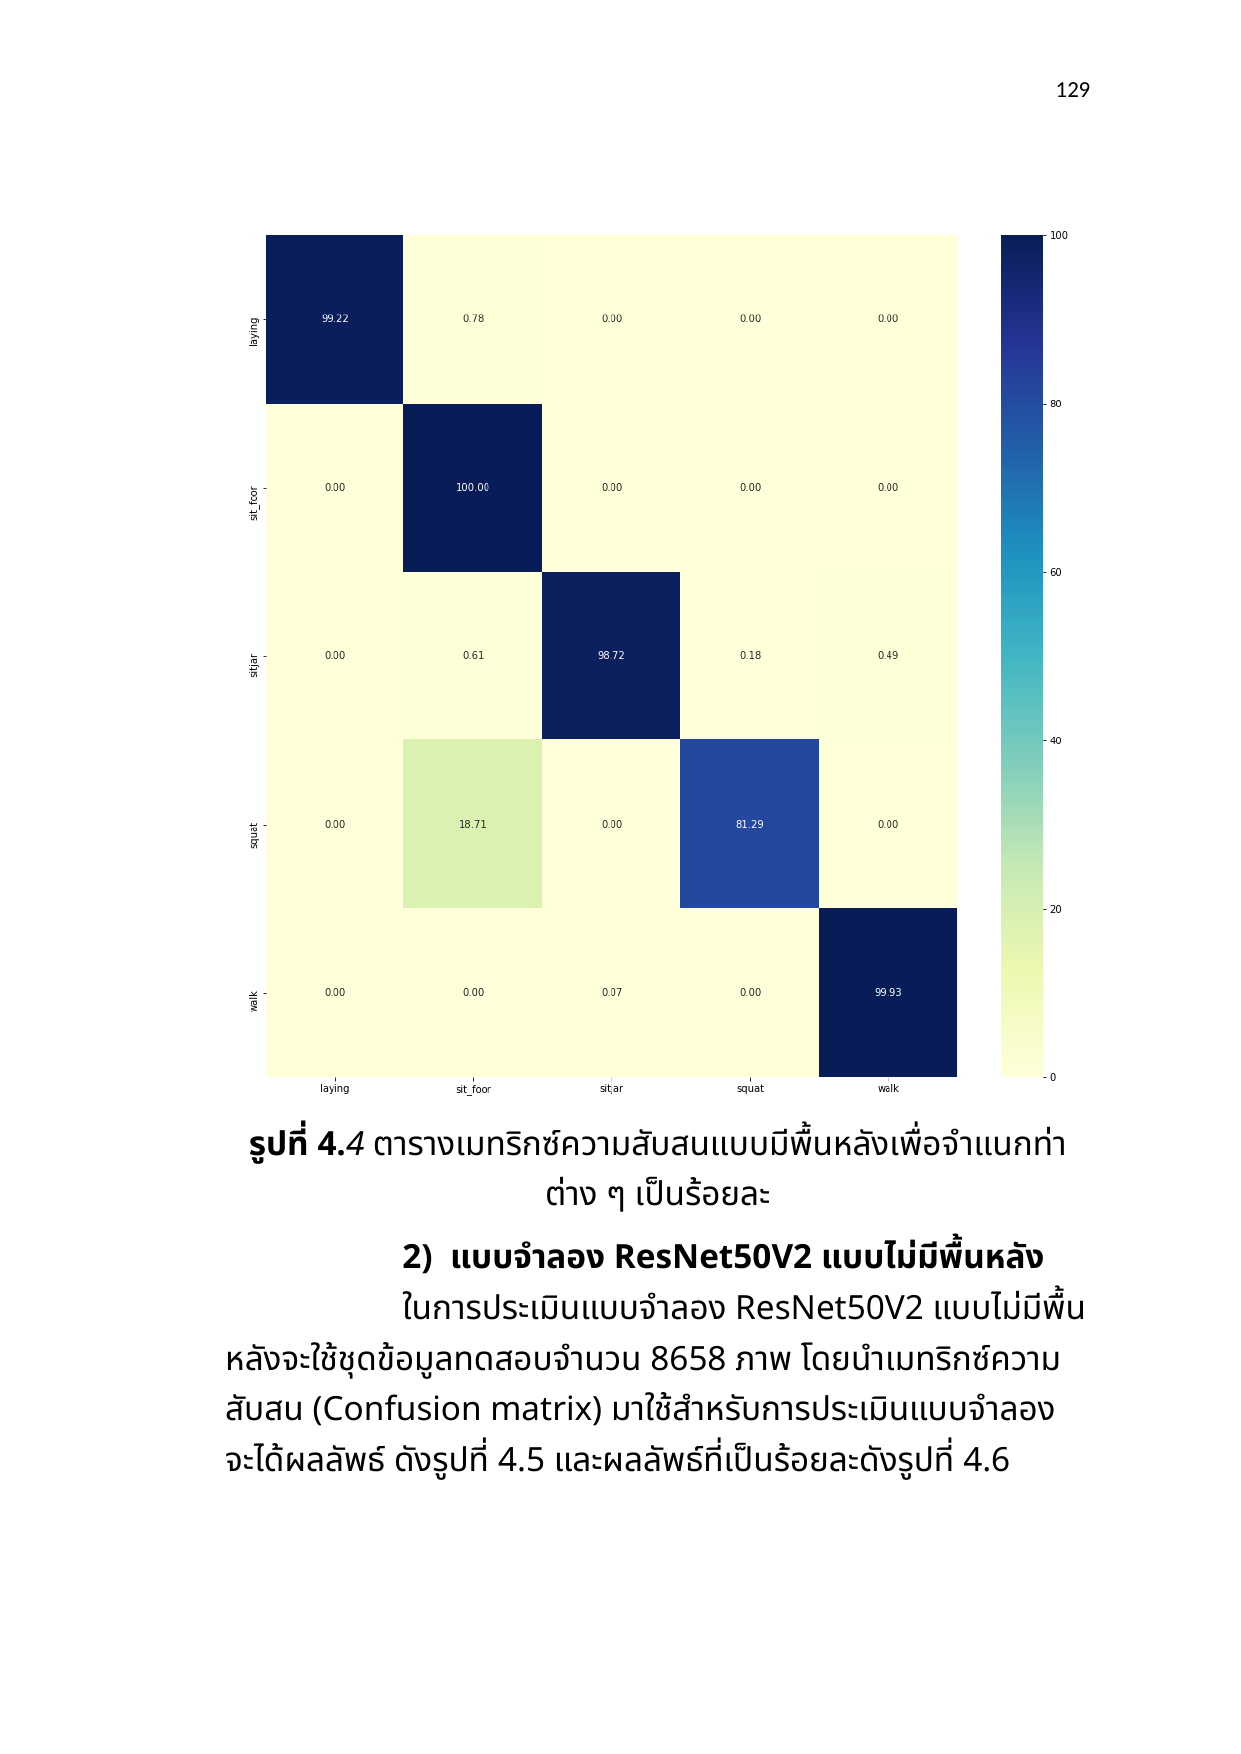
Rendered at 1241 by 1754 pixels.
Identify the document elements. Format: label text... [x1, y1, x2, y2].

picture [242, 225, 1074, 1101]
text ในการประเมินแบบจำลอง ResNet50V2 แบบไม่มีพื้นหลังจะใช้ชุดข้อมูลทดสอบจำนวน 8658 ภาพ โดยนำเมทริกซ์ความสับสน (Confusion matrix) มาใช้สำหรับการประเมินแบบจำลอง จะได้ผลลัพธ์ ดังรูปที่ 4.5 และผลลัพธ์ที่เป็นร้อยละดังรูปที่ 4.6 [225, 1284, 1090, 1486]
text 2) แบบจำลอง ResNet50V2 แบบไม่มีพื้นหลัง [225, 1233, 1090, 1284]
text รูปที่ 4.4 ตารางเมทริกซ์ความสับสนแบบมีพื้นหลังเพื่อจำแนกท่าต่าง ๆ เป็นร้อยละ [225, 1120, 1090, 1221]
